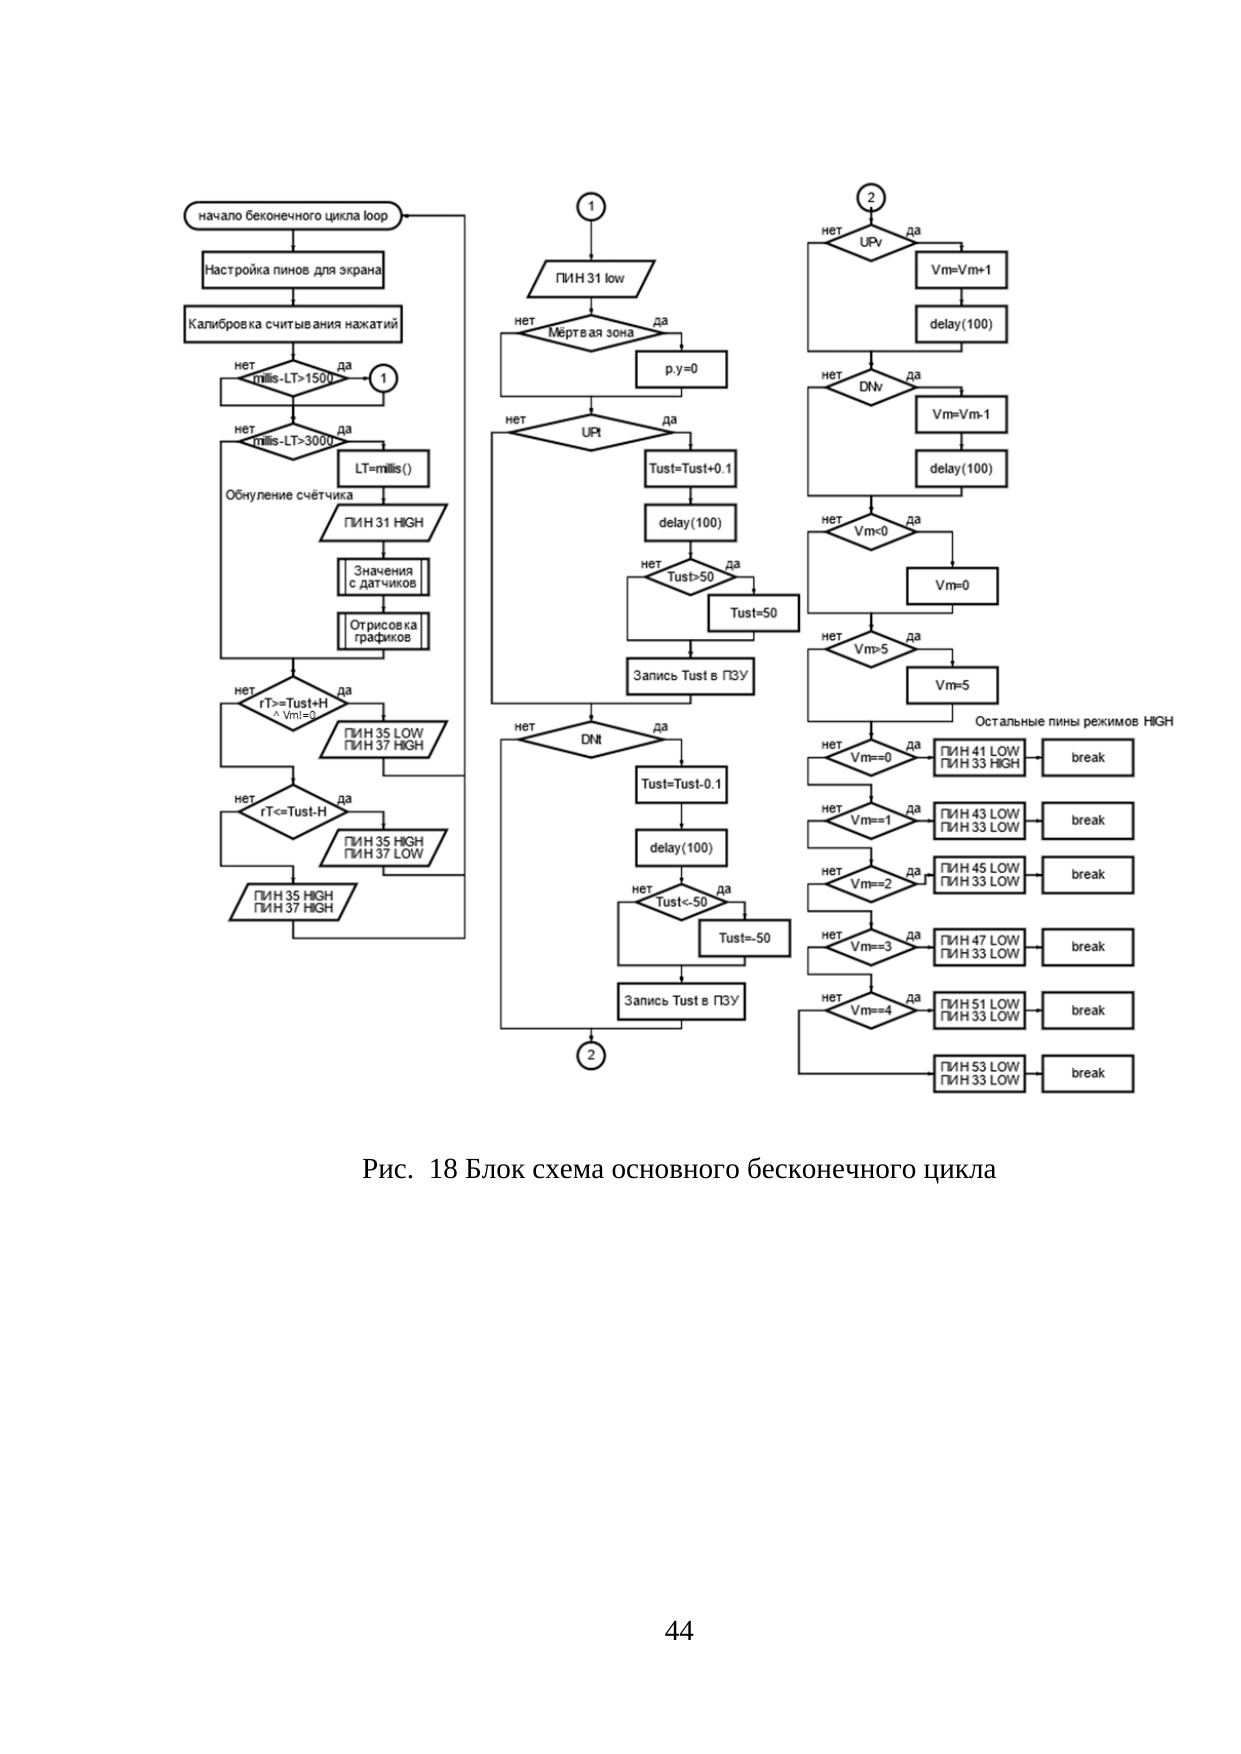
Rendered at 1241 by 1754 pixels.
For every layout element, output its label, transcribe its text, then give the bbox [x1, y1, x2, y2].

text Рис. 18 Блок схема основного бесконечного цикла [177, 1152, 1181, 1185]
picture [177, 166, 1181, 1110]
